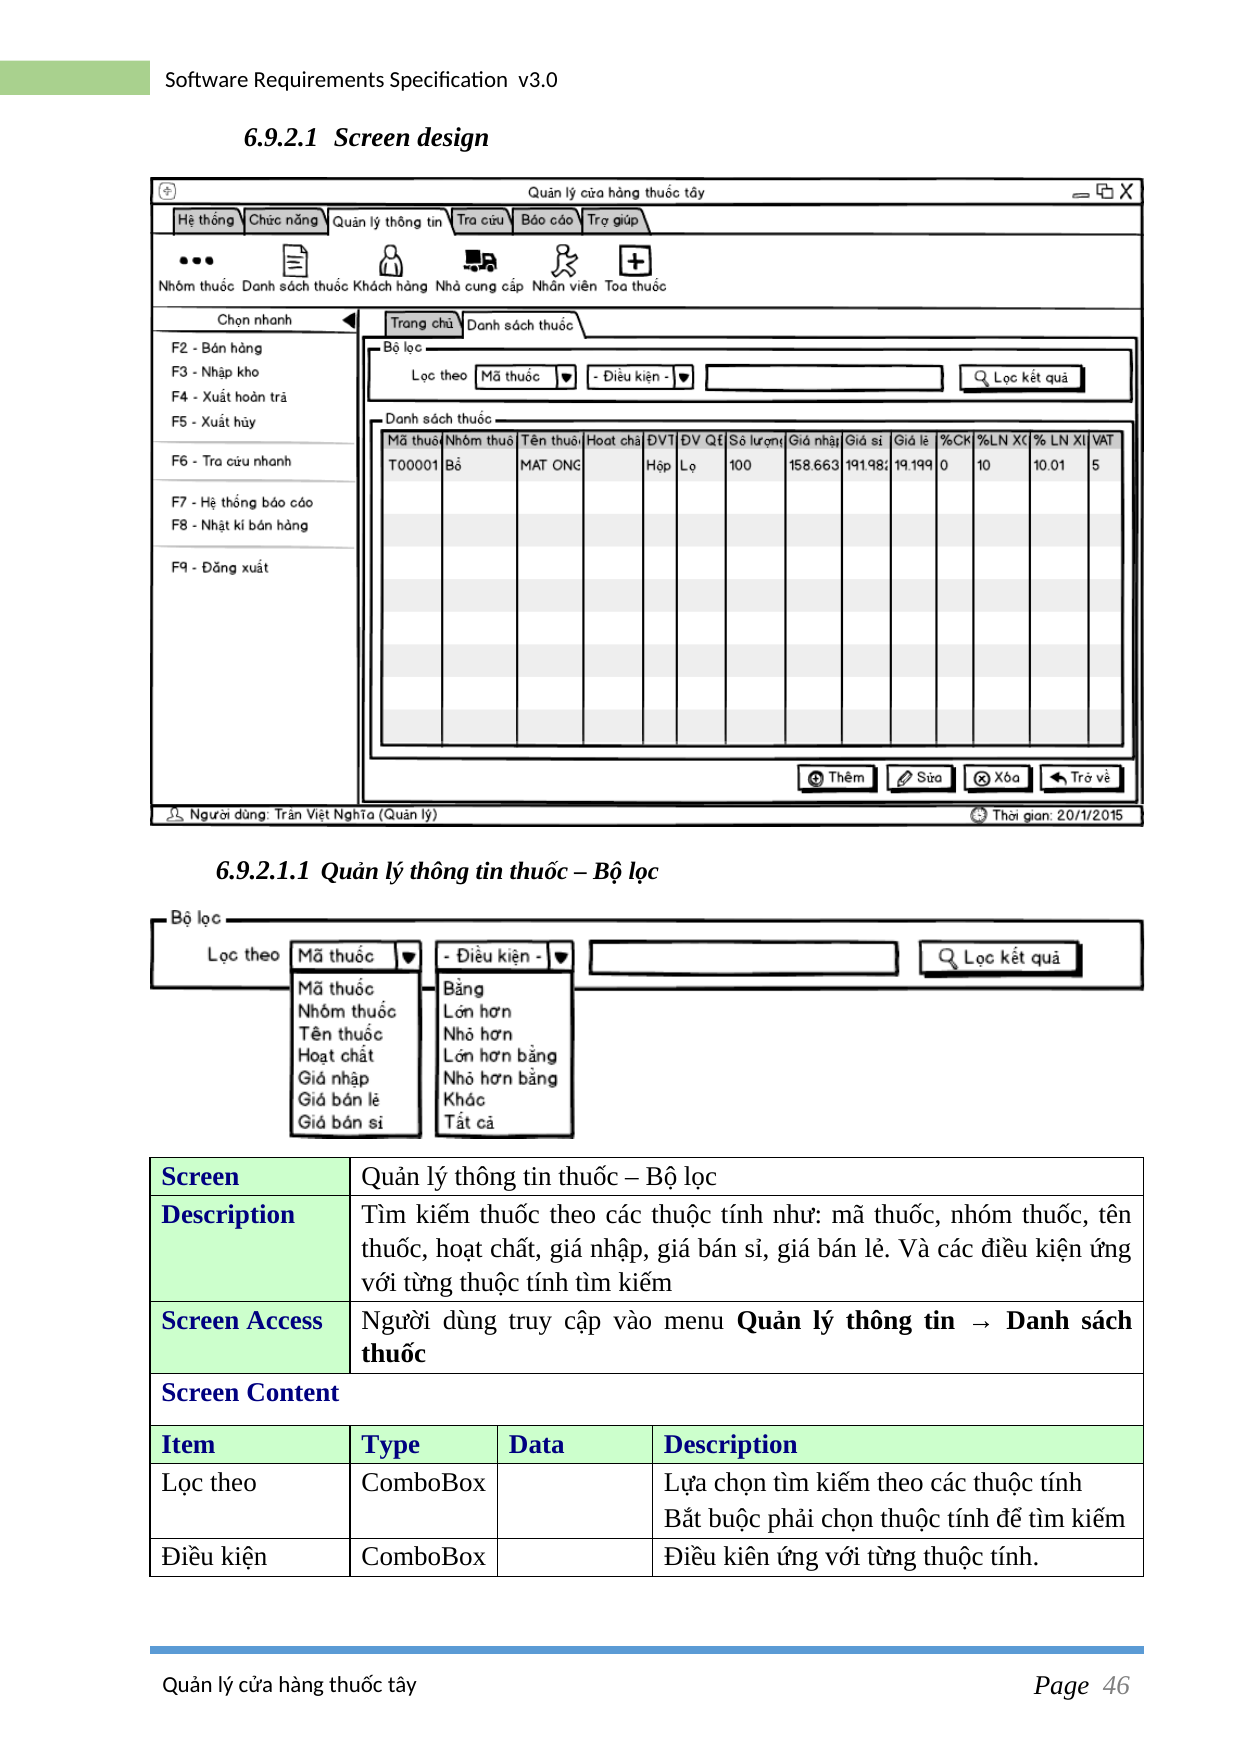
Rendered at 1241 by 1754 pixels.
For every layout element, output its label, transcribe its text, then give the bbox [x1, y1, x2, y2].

table_cell Data [498, 1426, 652, 1463]
table_cell Screen Content [151, 1374, 1143, 1425]
table_cell Lọc theo [151, 1464, 349, 1537]
table_cell Type [351, 1426, 497, 1463]
table_cell Người dùng truy cập vào menu Quản lý thông tin → Danh sách thuốc [351, 1302, 1143, 1373]
table_cell Điều kiện [151, 1539, 349, 1576]
table_cell Điều kiên ứng với từng thuộc tính. [653, 1539, 1143, 1576]
picture [150, 910, 1145, 1139]
table_header Screen [151, 1158, 349, 1195]
subtitle Quản lý thông tin thuốc – Bộ lọc [216, 854, 1144, 885]
table_cell Description [151, 1196, 349, 1301]
table_cell ComboBox [351, 1539, 497, 1576]
picture [150, 177, 1144, 827]
table_cell Screen Access [151, 1302, 349, 1373]
table_cell Item [151, 1426, 349, 1463]
table_cell Lựa chọn tìm kiếm theo các thuộc tính Bắt buộc phải chọn thuộc tính để tìm kiếm [653, 1464, 1143, 1537]
subtitle Screen design [244, 121, 1144, 153]
table_cell Tìm kiếm thuốc theo các thuộc tính như: mã thuốc, nhóm thuốc, tên thuốc, hoạt chất, giá nhập, giá bán sỉ, giá bán lẻ. Và các điều kiện ứng với từng thuộc tính tìm kiếm [351, 1196, 1143, 1301]
table_cell Description [653, 1426, 1143, 1463]
table_header Quản lý thông tin thuốc – Bộ lọc [351, 1158, 1143, 1195]
table_cell [498, 1464, 652, 1537]
table_cell [498, 1539, 652, 1576]
table_cell ComboBox [351, 1464, 497, 1537]
